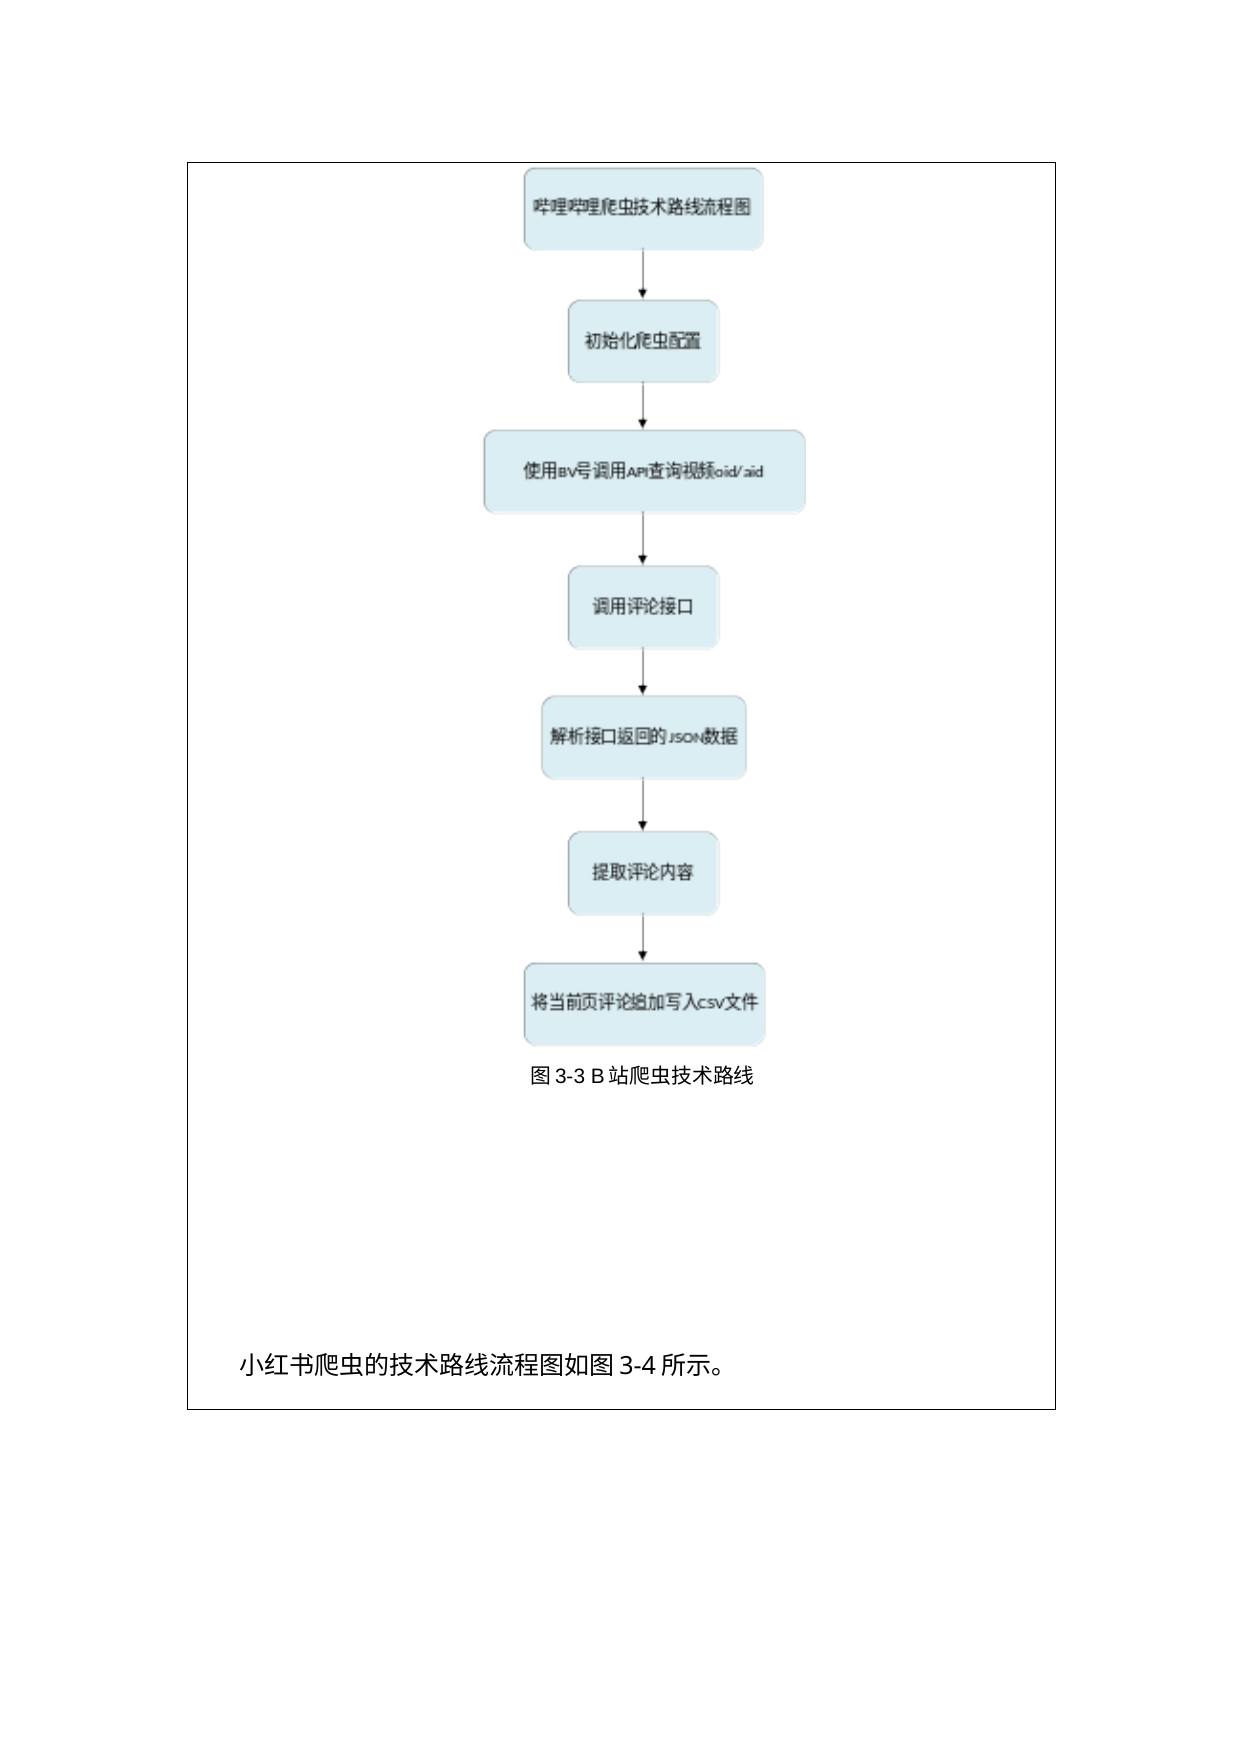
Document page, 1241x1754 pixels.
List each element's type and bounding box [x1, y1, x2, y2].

table_cell [188, 163, 1055, 1409]
